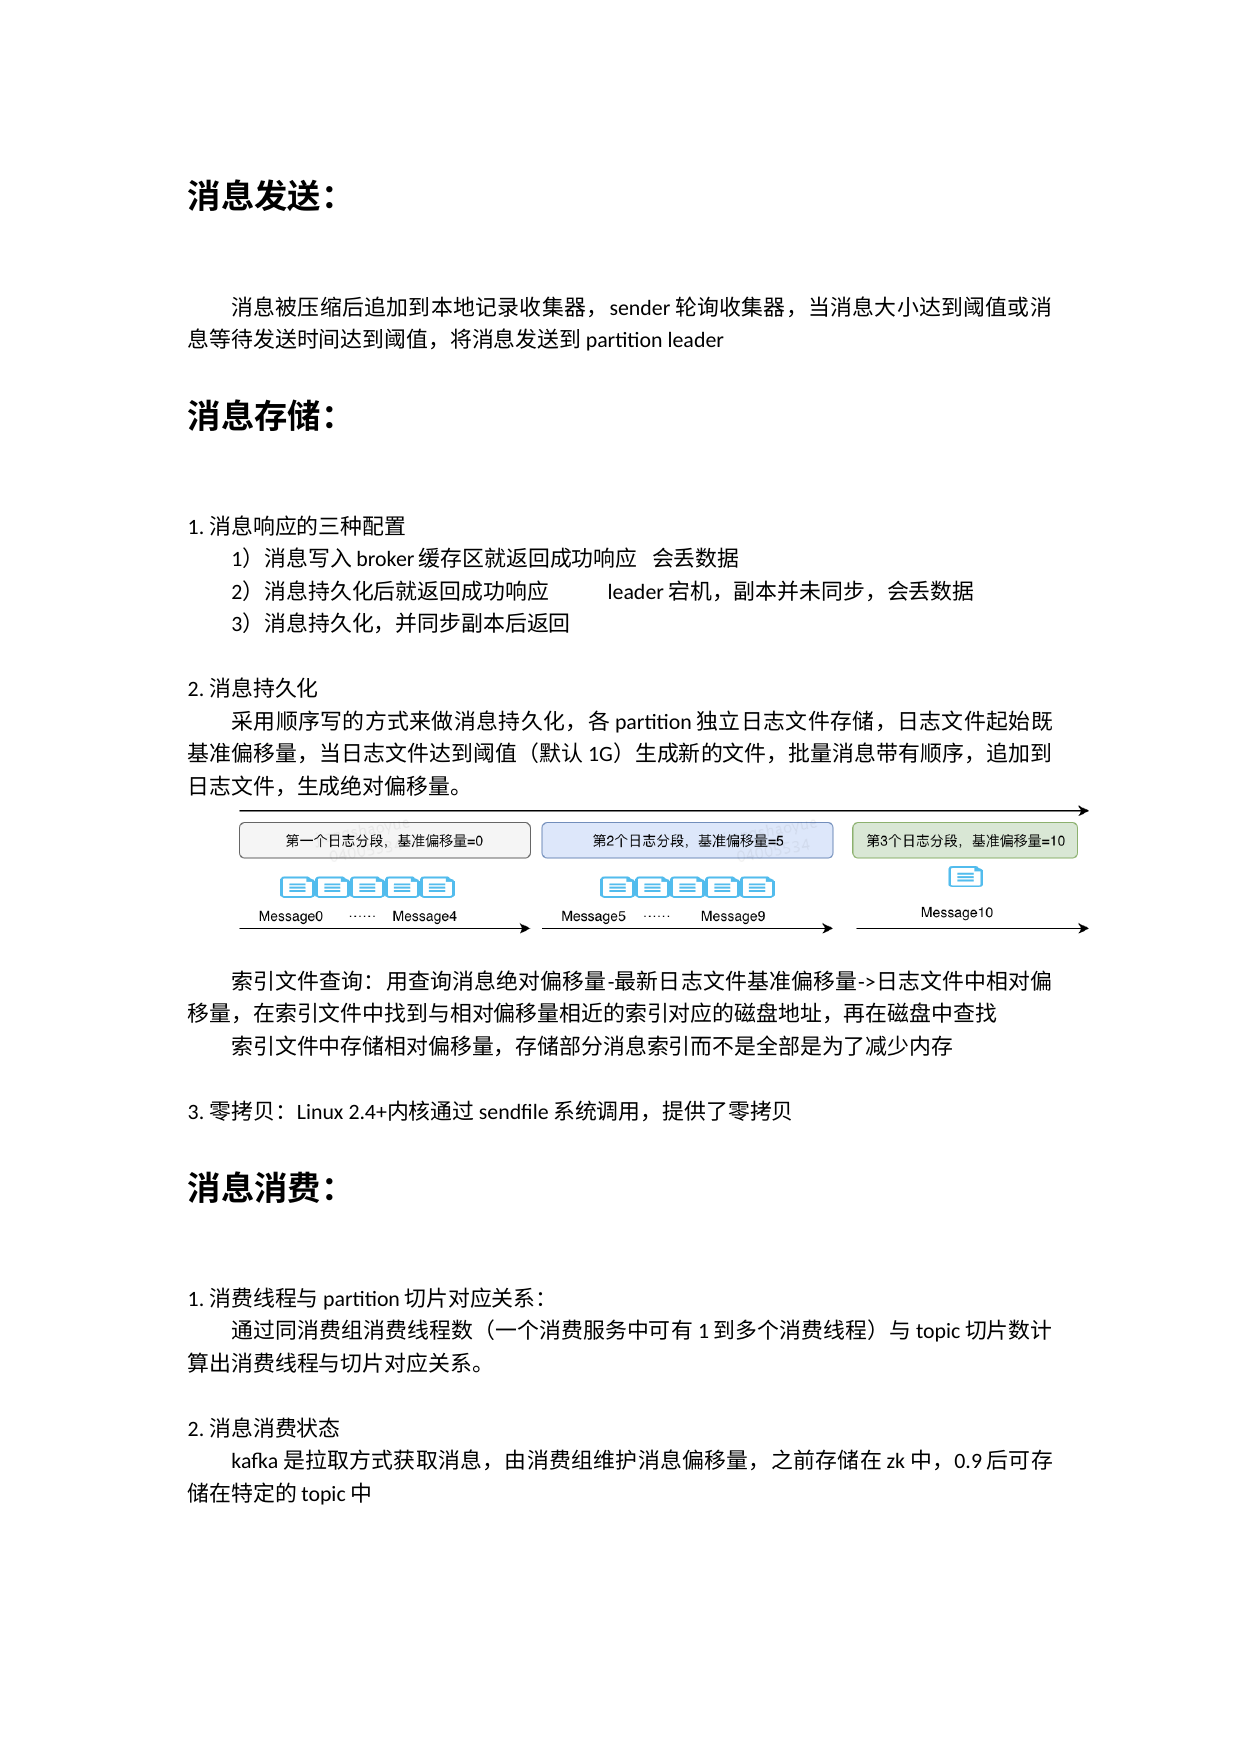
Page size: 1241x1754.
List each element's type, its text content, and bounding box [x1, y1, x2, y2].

text 1. 消费线程与partition切片对应关系： [187, 1280, 1053, 1313]
text 采用顺序写的方式来做消息持久化，各partition独立日志文件存储，日志文件起始既基准偏移量，当日志文件达到阈值（默认1G）生成新的文件，批量消息带有顺序，追加到日志文件，生成绝对偏移量。 [187, 703, 1053, 801]
picture [231, 801, 1097, 934]
text 索引文件查询：用查询消息绝对偏移量-最新日志文件基准偏移量->日志文件中相对偏移量，在索引文件中找到与相对偏移量相近的索引对应的磁盘地址，再在磁盘中查找 [187, 963, 1053, 1028]
text 索引文件中存储相对偏移量，存储部分消息索引而不是全部是为了减少内存 [187, 1028, 1053, 1061]
list 消息持久化后就返回成功响应 leader宕机，副本并未同步，会丢数据 [187, 573, 1053, 606]
subtitle 消息消费： [187, 1153, 1053, 1218]
text kafka是拉取方式获取消息，由消费组维护消息偏移量，之前存储在zk中，0.9后可存储在特定的topic中 [187, 1443, 1053, 1508]
subtitle 消息存储： [187, 381, 1053, 446]
list 消息消费状态 [187, 1410, 1053, 1443]
text 通过同消费组消费线程数（一个消费服务中可有1到多个消费线程）与topic切片数计算出消费线程与切片对应关系。 [187, 1313, 1053, 1378]
list 消息写入broker缓存区就返回成功响应 会丢数据 [187, 541, 1053, 573]
list 消息持久化 [187, 671, 1053, 703]
subtitle 消息发送： [187, 162, 1053, 227]
text 消息被压缩后追加到本地记录收集器，sender轮询收集器，当消息大小达到阈值或消息等待发送时间达到阈值，将消息发送到partition leader [187, 289, 1053, 354]
list 消息持久化，并同步副本后返回 [187, 606, 1053, 638]
list 零拷贝：Linux 2.4+内核通过sendfile系统调用，提供了零拷贝 [187, 1093, 1053, 1126]
list 消息响应的三种配置 [187, 508, 1053, 541]
